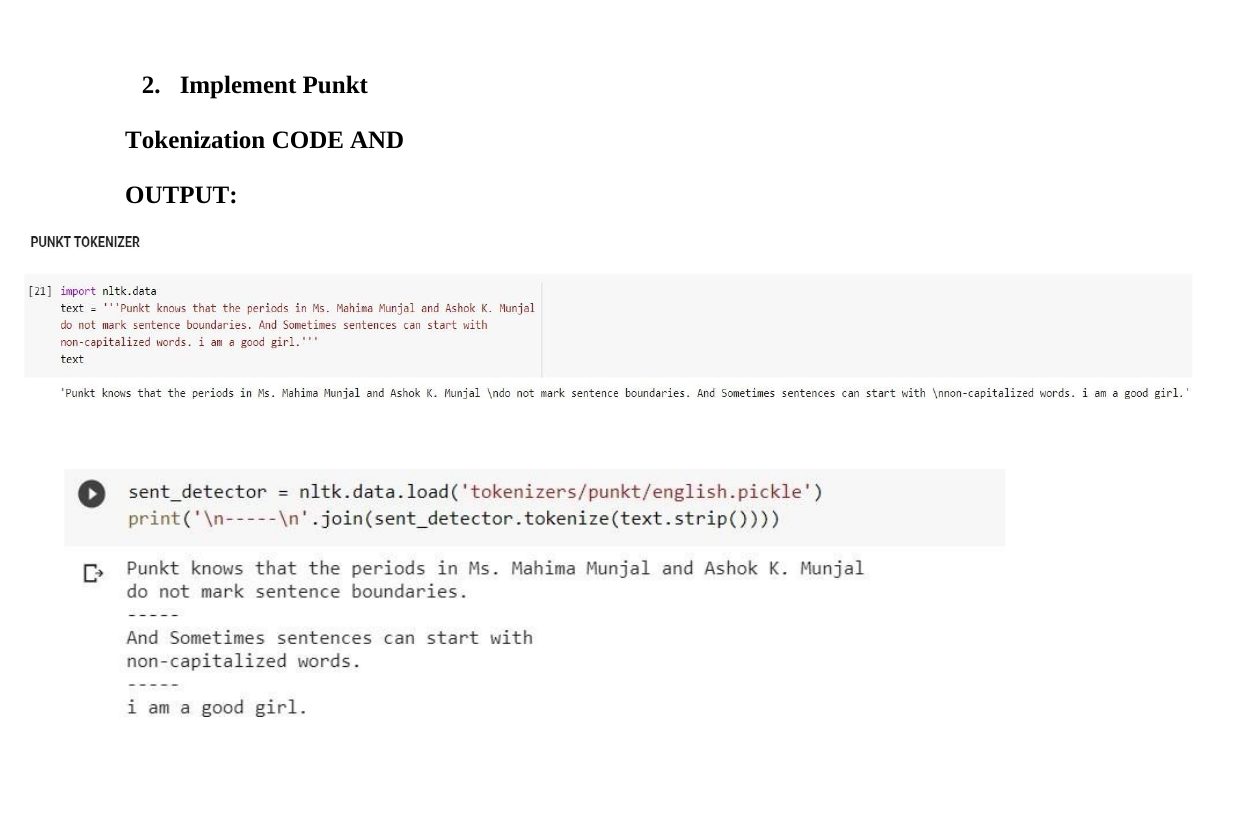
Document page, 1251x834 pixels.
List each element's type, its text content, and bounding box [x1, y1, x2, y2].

picture [64, 469, 1006, 717]
picture [24, 236, 1193, 399]
subtitle Implement Punkt Tokenization CODE AND OUTPUT: [125, 70, 514, 209]
